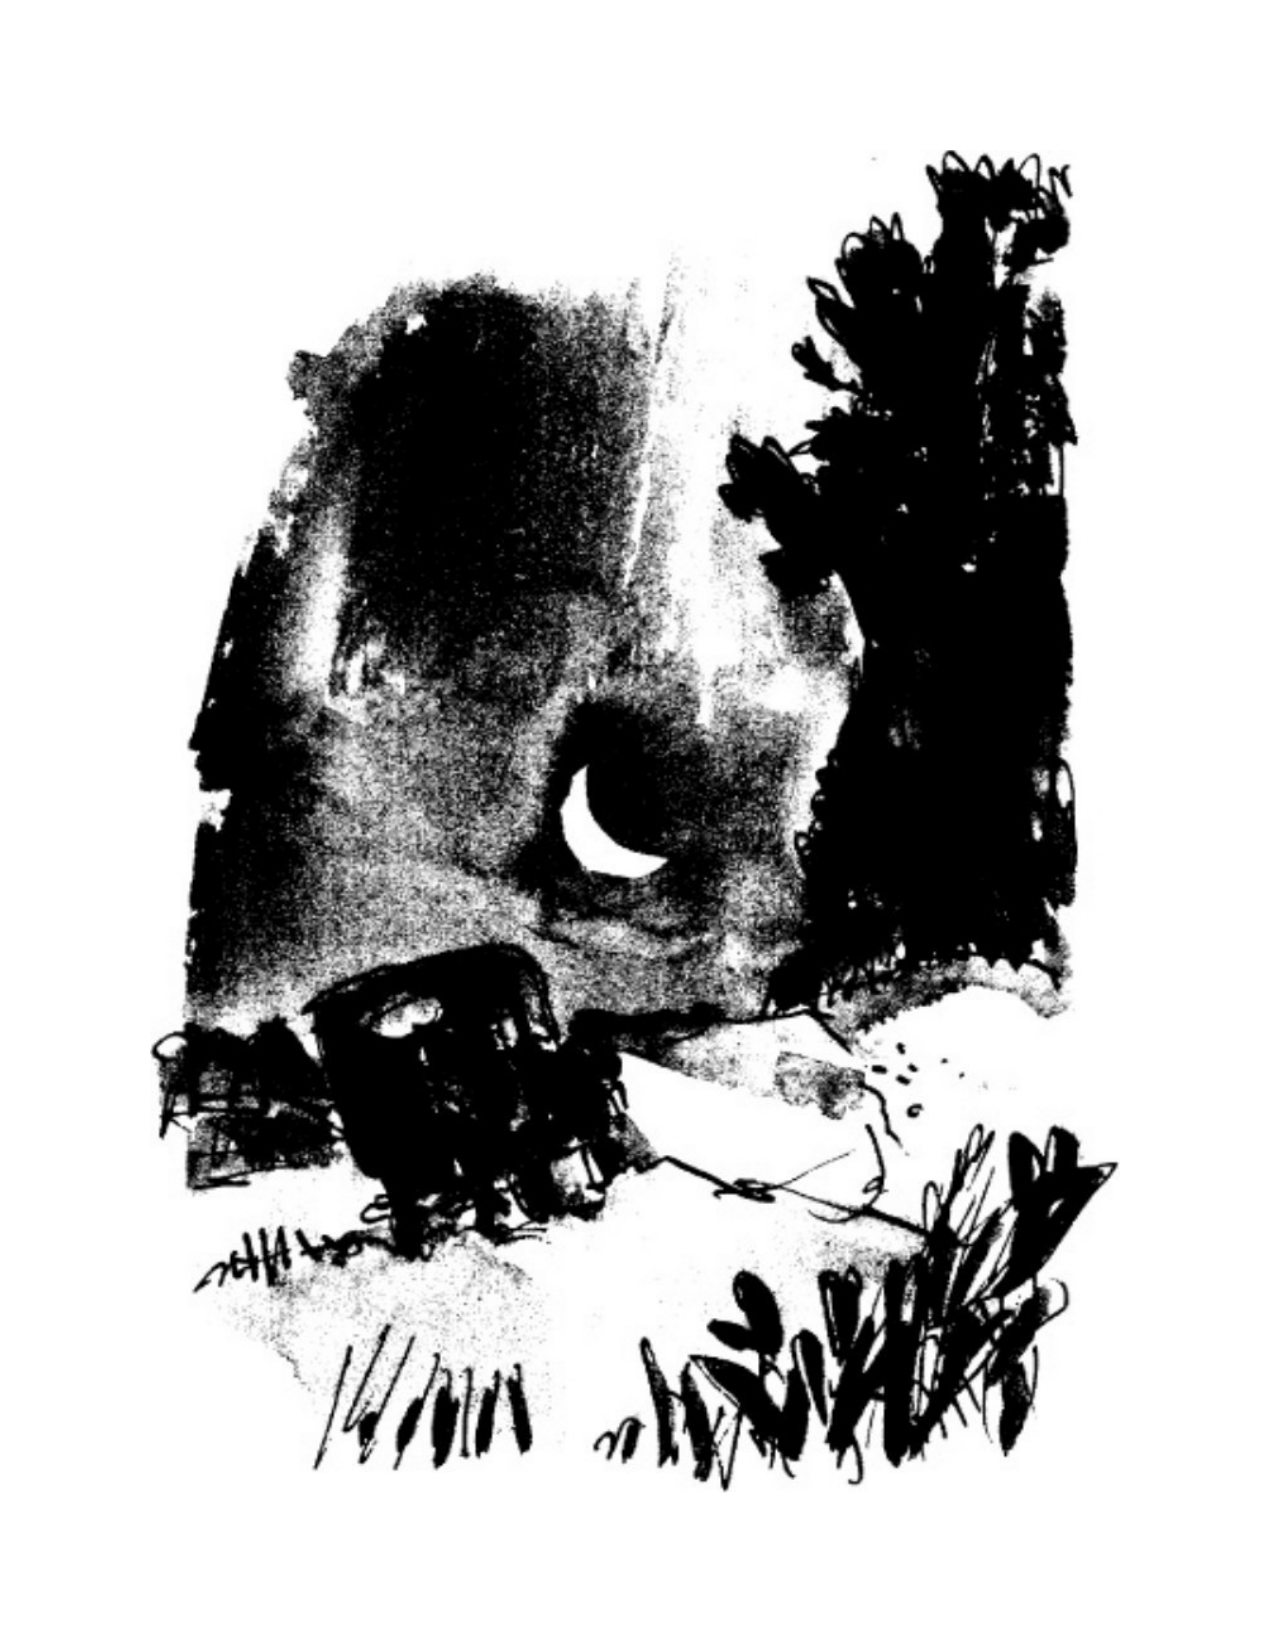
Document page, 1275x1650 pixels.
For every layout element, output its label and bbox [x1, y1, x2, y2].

picture [150, 150, 1120, 1493]
